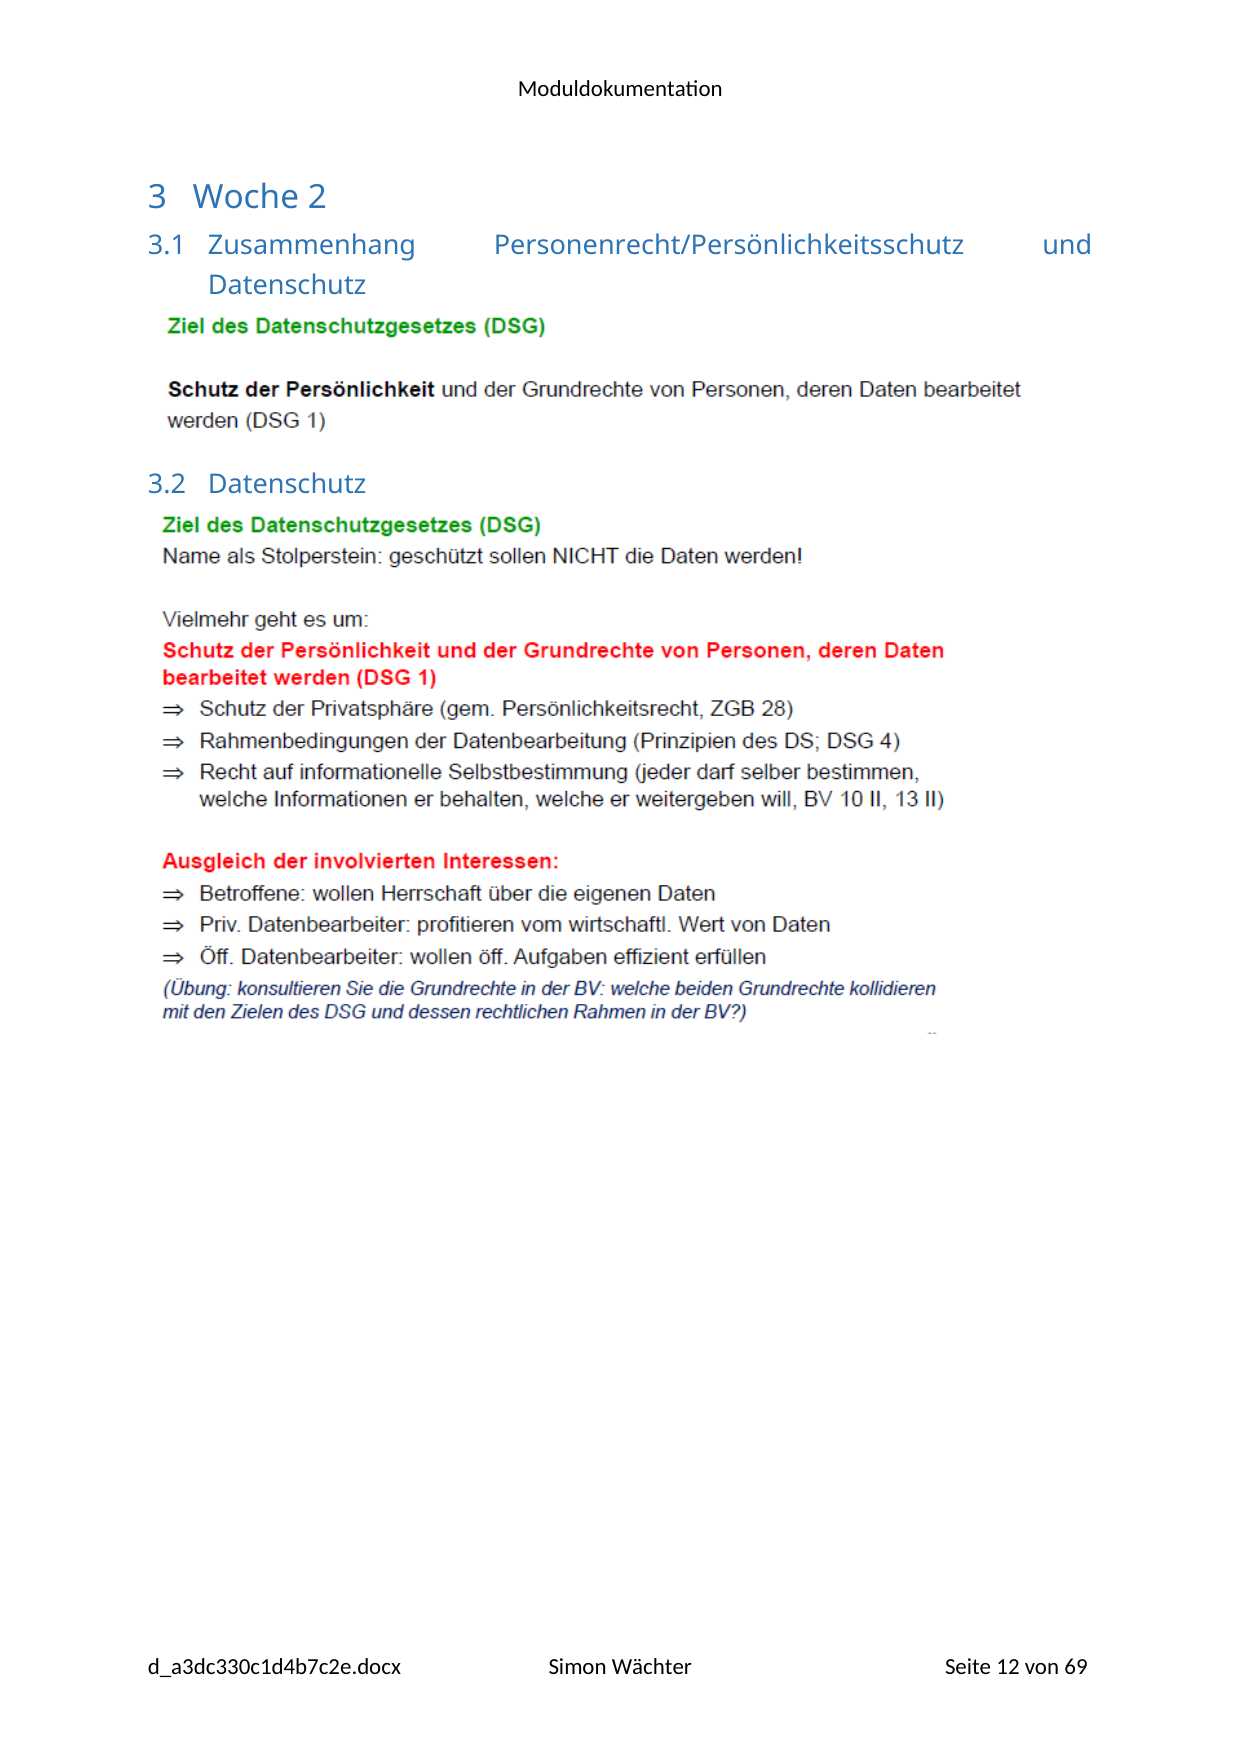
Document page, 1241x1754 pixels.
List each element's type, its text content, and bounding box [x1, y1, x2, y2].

subtitle Woche 2 [148, 173, 1093, 218]
picture [147, 305, 1050, 446]
subtitle Datenschutz [148, 464, 1093, 501]
subtitle Zusammenhang Personenrecht/Persönlichkeitsschutz und Datenschutz [148, 226, 1093, 302]
picture [147, 504, 978, 1034]
